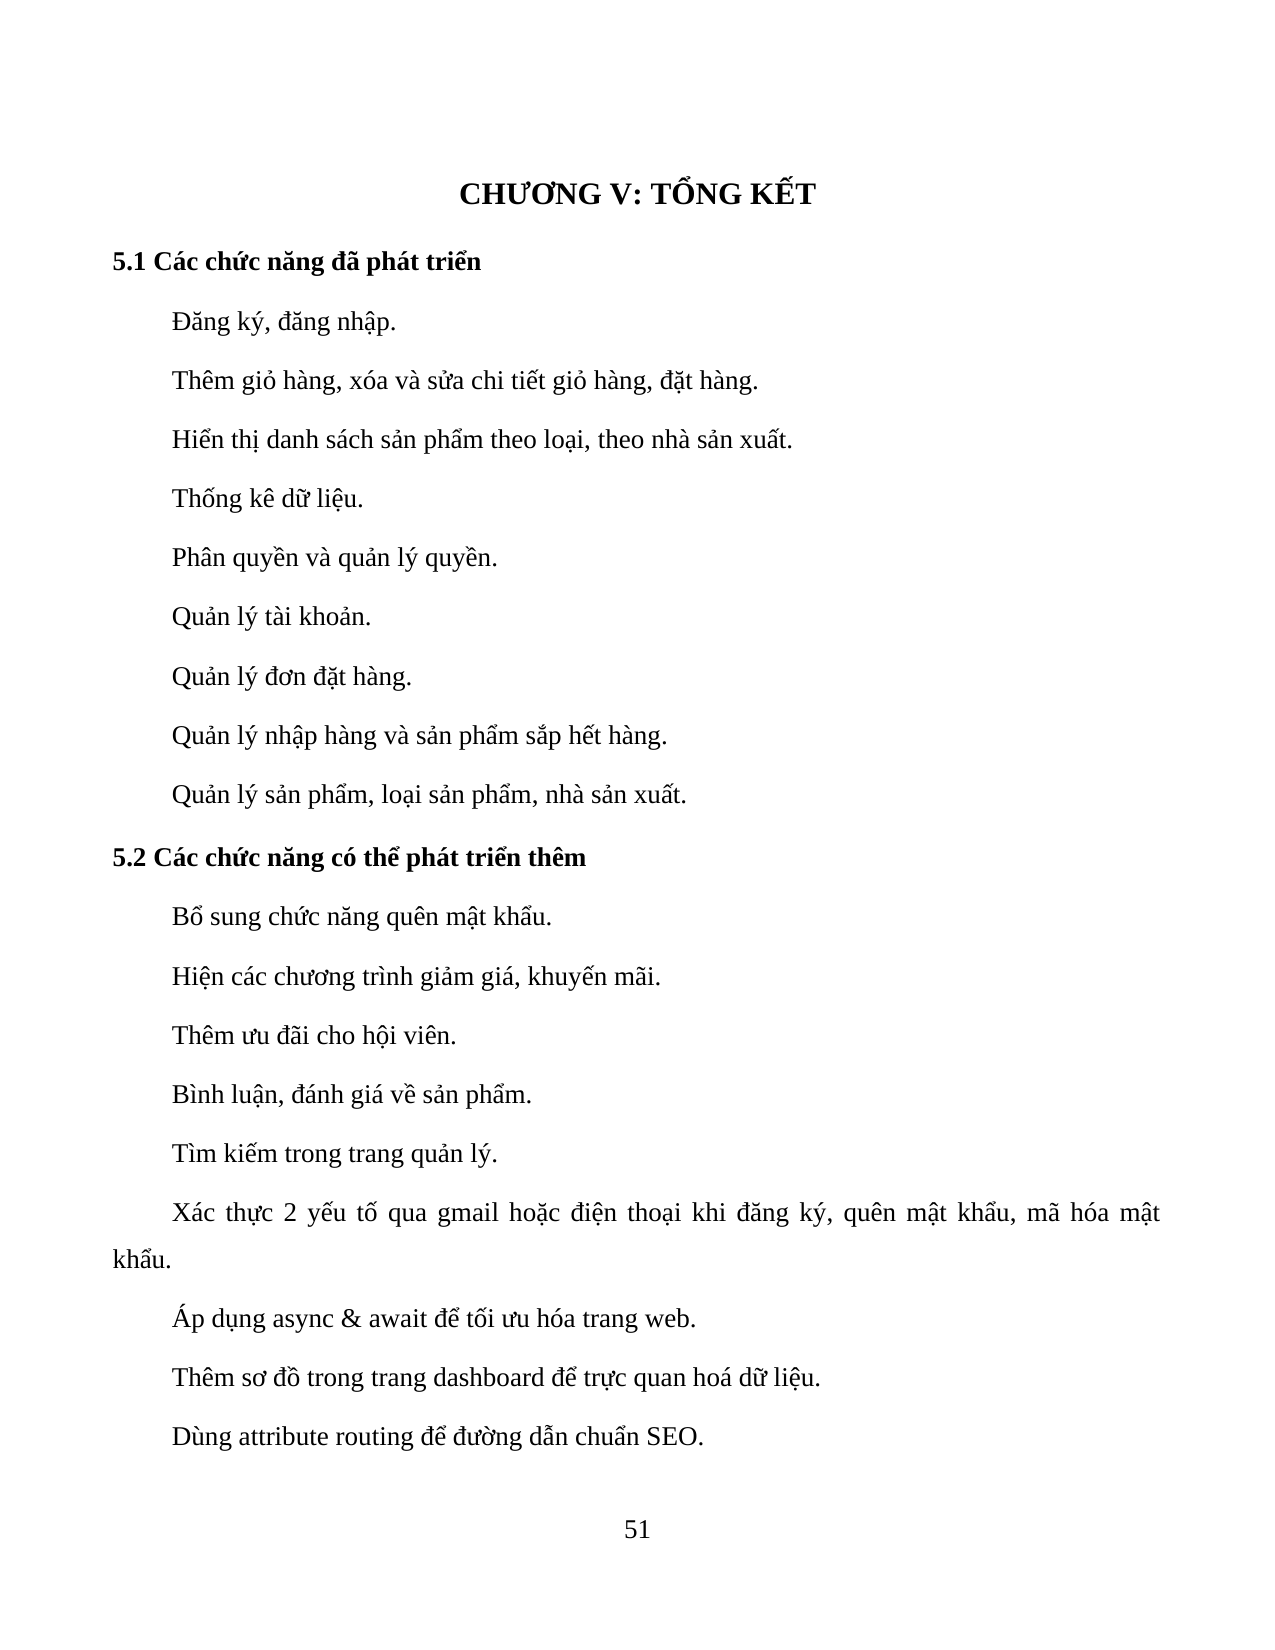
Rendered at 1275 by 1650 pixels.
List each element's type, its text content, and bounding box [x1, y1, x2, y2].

text Thêm ưu đãi cho hội viên. [112, 1019, 1162, 1050]
subtitle 5.2 Các chức năng có thể phát triển thêm [112, 841, 1162, 872]
text Áp dụng async & await để tối ưu hóa trang web. [112, 1302, 1162, 1333]
text Dùng attribute routing để đường dẫn chuẩn SEO. [112, 1421, 1162, 1452]
text Bổ sung chức năng quên mật khẩu. [112, 901, 1162, 932]
text Phân quyền và quản lý quyền. [112, 541, 1162, 572]
text Bình luận, đánh giá về sản phẩm. [112, 1078, 1162, 1109]
text Tìm kiếm trong trang quản lý. [112, 1137, 1162, 1168]
text Quản lý sản phẩm, loại sản phẩm, nhà sản xuất. [112, 778, 1162, 809]
subtitle 5.1 Các chức năng đã phát triển [112, 246, 1162, 277]
text Quản lý đơn đặt hàng. [112, 660, 1162, 691]
text Thống kê dữ liệu. [112, 482, 1162, 513]
text Xác thực 2 yếu tố qua gmail hoặc điện thoại khi đăng ký, quên mật khẩu, mã hóa mật khẩu. [112, 1196, 1162, 1274]
text Hiện các chương trình giảm giá, khuyến mãi. [112, 960, 1162, 991]
text Quản lý tài khoản. [112, 601, 1162, 632]
text Thêm sơ đồ trong trang dashboard để trực quan hoá dữ liệu. [112, 1361, 1162, 1392]
text Quản lý nhập hàng và sản phẩm sắp hết hàng. [112, 719, 1162, 750]
text Hiển thị danh sách sản phẩm theo loại, theo nhà sản xuất. [112, 423, 1162, 454]
text Thêm giỏ hàng, xóa và sửa chi tiết giỏ hàng, đặt hàng. [112, 364, 1162, 395]
text Đăng ký, đăng nhập. [112, 305, 1162, 336]
subtitle CHƯƠNG V: TỔNG KẾT [112, 175, 1162, 211]
